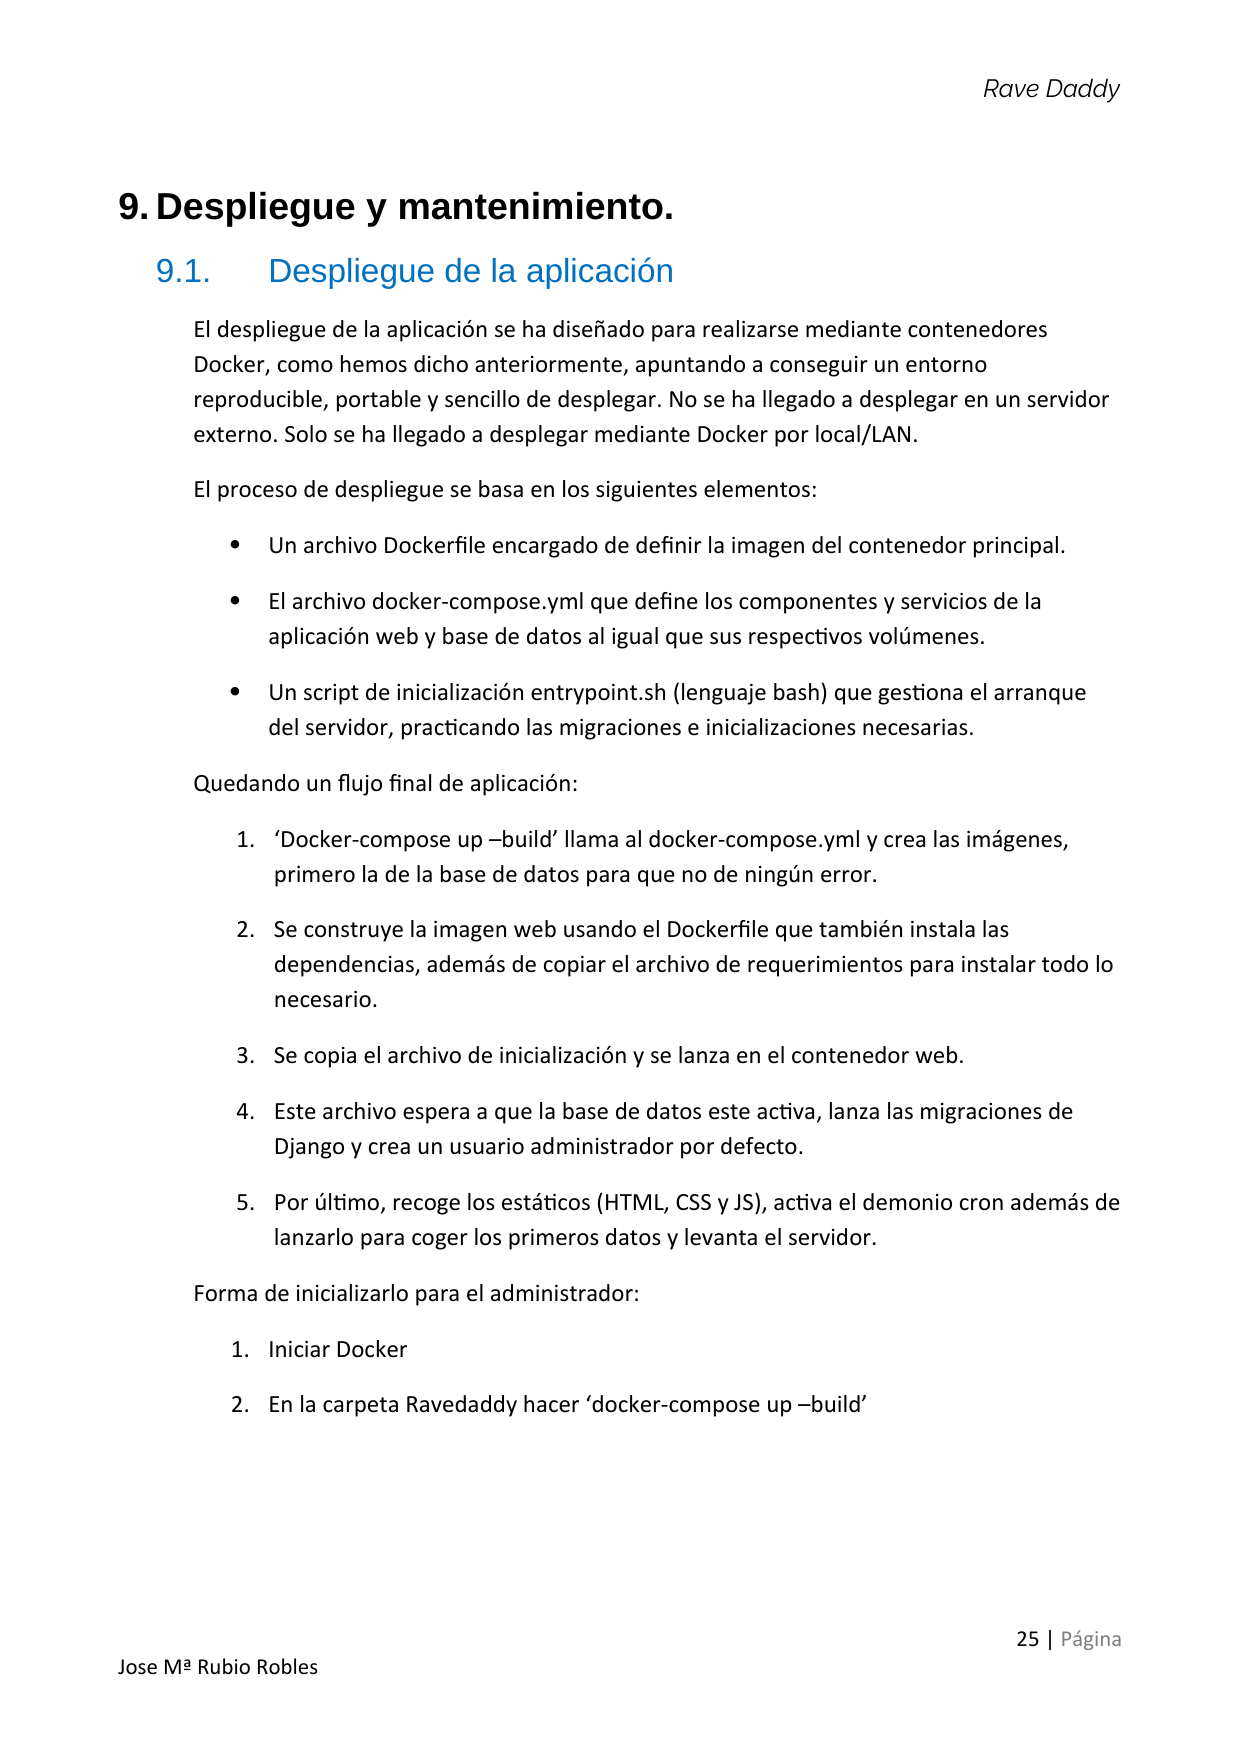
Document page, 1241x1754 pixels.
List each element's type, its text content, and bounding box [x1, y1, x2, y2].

list Se copia el archivo de inicialización y se lanza en el contenedor web. [236, 1039, 1122, 1070]
list Iniciar Docker [231, 1333, 1122, 1363]
list Un archivo Dockerfile encargado de definir la imagen del contenedor principal. [231, 529, 1122, 560]
subtitle Despliegue de la aplicación [156, 251, 1122, 289]
list El archivo docker-compose.yml que define los componentes y servicios de la aplicación web y base de datos al igual que sus respectivos volúmenes. [231, 585, 1122, 651]
text El proceso de despliegue se basa en los siguientes elementos: [193, 474, 1122, 504]
text El despliegue de la aplicación se ha diseñado para realizarse mediante contenedores Docker, como hemos dicho anteriormente, apuntando a conseguir un entorno reproducible, portable y sencillo de desplegar. No se ha llegado a desplegar en un servidor externo. Solo se ha llegado a desplegar mediante Docker por local/LAN. [193, 313, 1122, 448]
list Por último, recoge los estáticos (HTML, CSS y JS), activa el demonio cron además de lanzarlo para coger los primeros datos y levanta el servidor. [236, 1186, 1122, 1252]
list Se construye la imagen web usando el Dockerfile que también instala las dependencias, además de copiar el archivo de requerimientos para instalar todo lo necesario. [236, 914, 1122, 1014]
subtitle Despliegue y mantenimiento. [118, 184, 1122, 227]
text Forma de inicializarlo para el administrador: [193, 1277, 1122, 1307]
list Este archivo espera a que la base de datos este activa, lanza las migraciones de Django y crea un usuario administrador por defecto. [236, 1095, 1122, 1161]
text Quedando un flujo final de aplicación: [193, 767, 1122, 797]
list ‘Docker-compose up –build’ llama al docker-compose.yml y crea las imágenes, primero la de la base de datos para que no de ningún error. [236, 823, 1122, 888]
list Un script de inicialización entrypoint.sh (lenguaje bash) que gestiona el arranque del servidor, practicando las migraciones e inicializaciones necesarias. [231, 676, 1122, 742]
list En la carpeta Ravedaddy hacer ‘docker-compose up –build’ [231, 1389, 1122, 1419]
